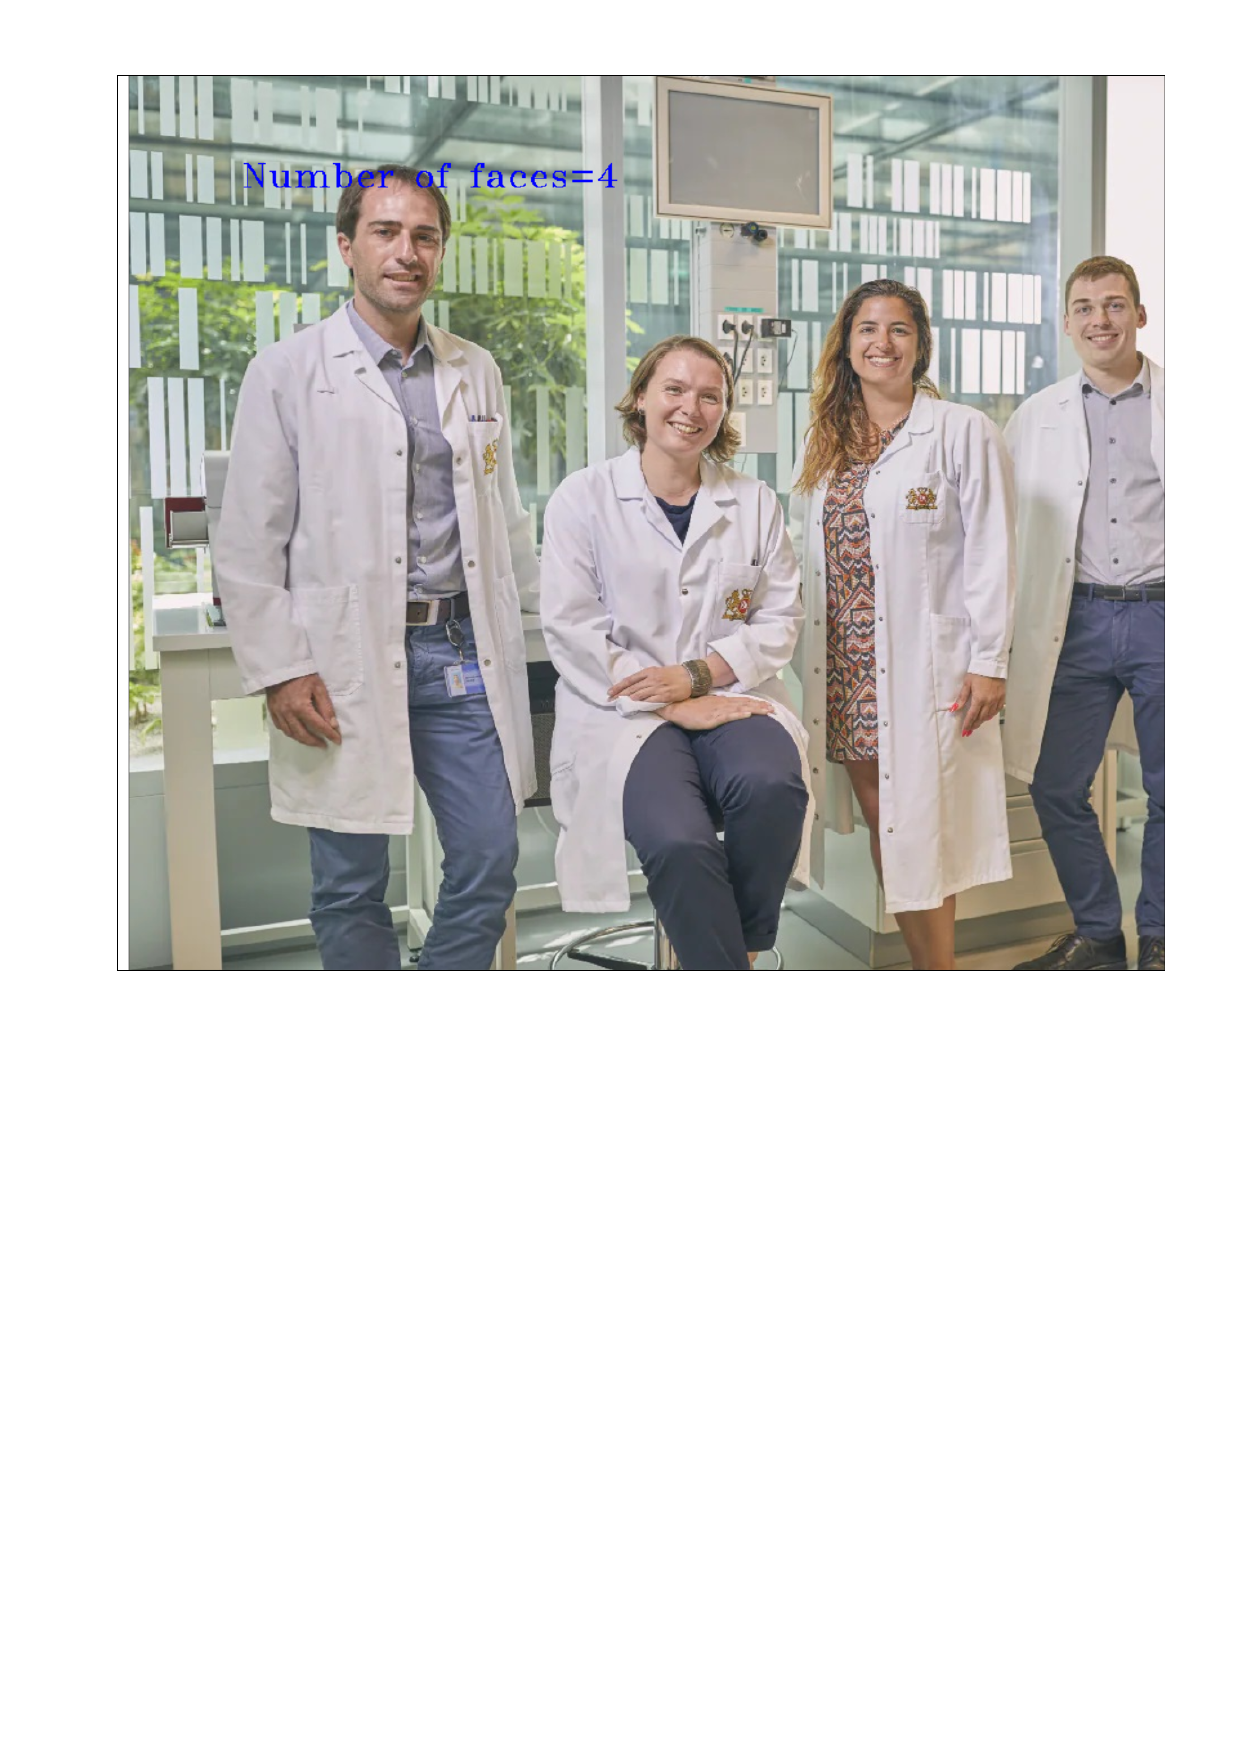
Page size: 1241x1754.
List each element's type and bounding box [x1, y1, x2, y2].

picture [128, 76, 1165, 970]
table_header [118, 76, 128, 969]
